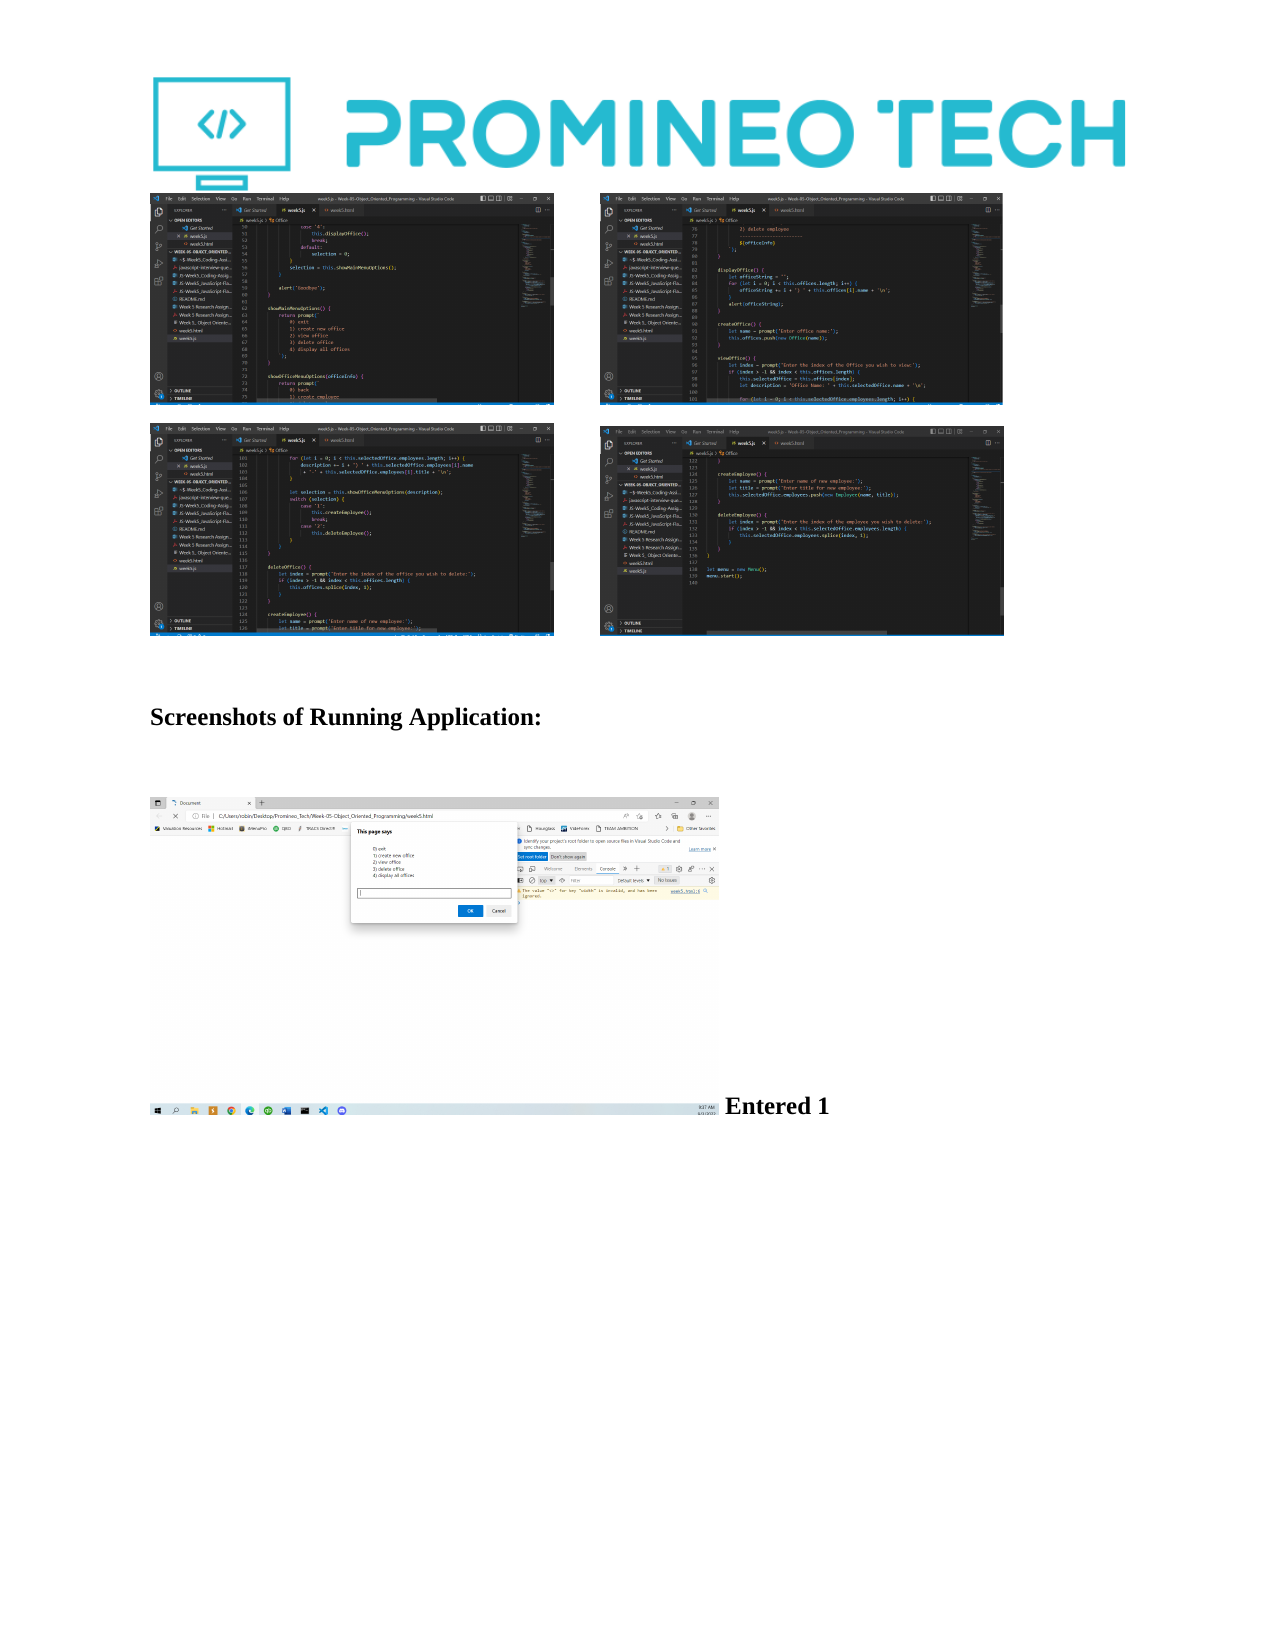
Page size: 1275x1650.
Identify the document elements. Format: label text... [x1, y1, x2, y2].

picture [150, 423, 554, 636]
picture [600, 426, 1004, 636]
picture [150, 797, 719, 1115]
picture [150, 75, 1125, 405]
text Screenshots of Running Application: [150, 702, 1125, 731]
